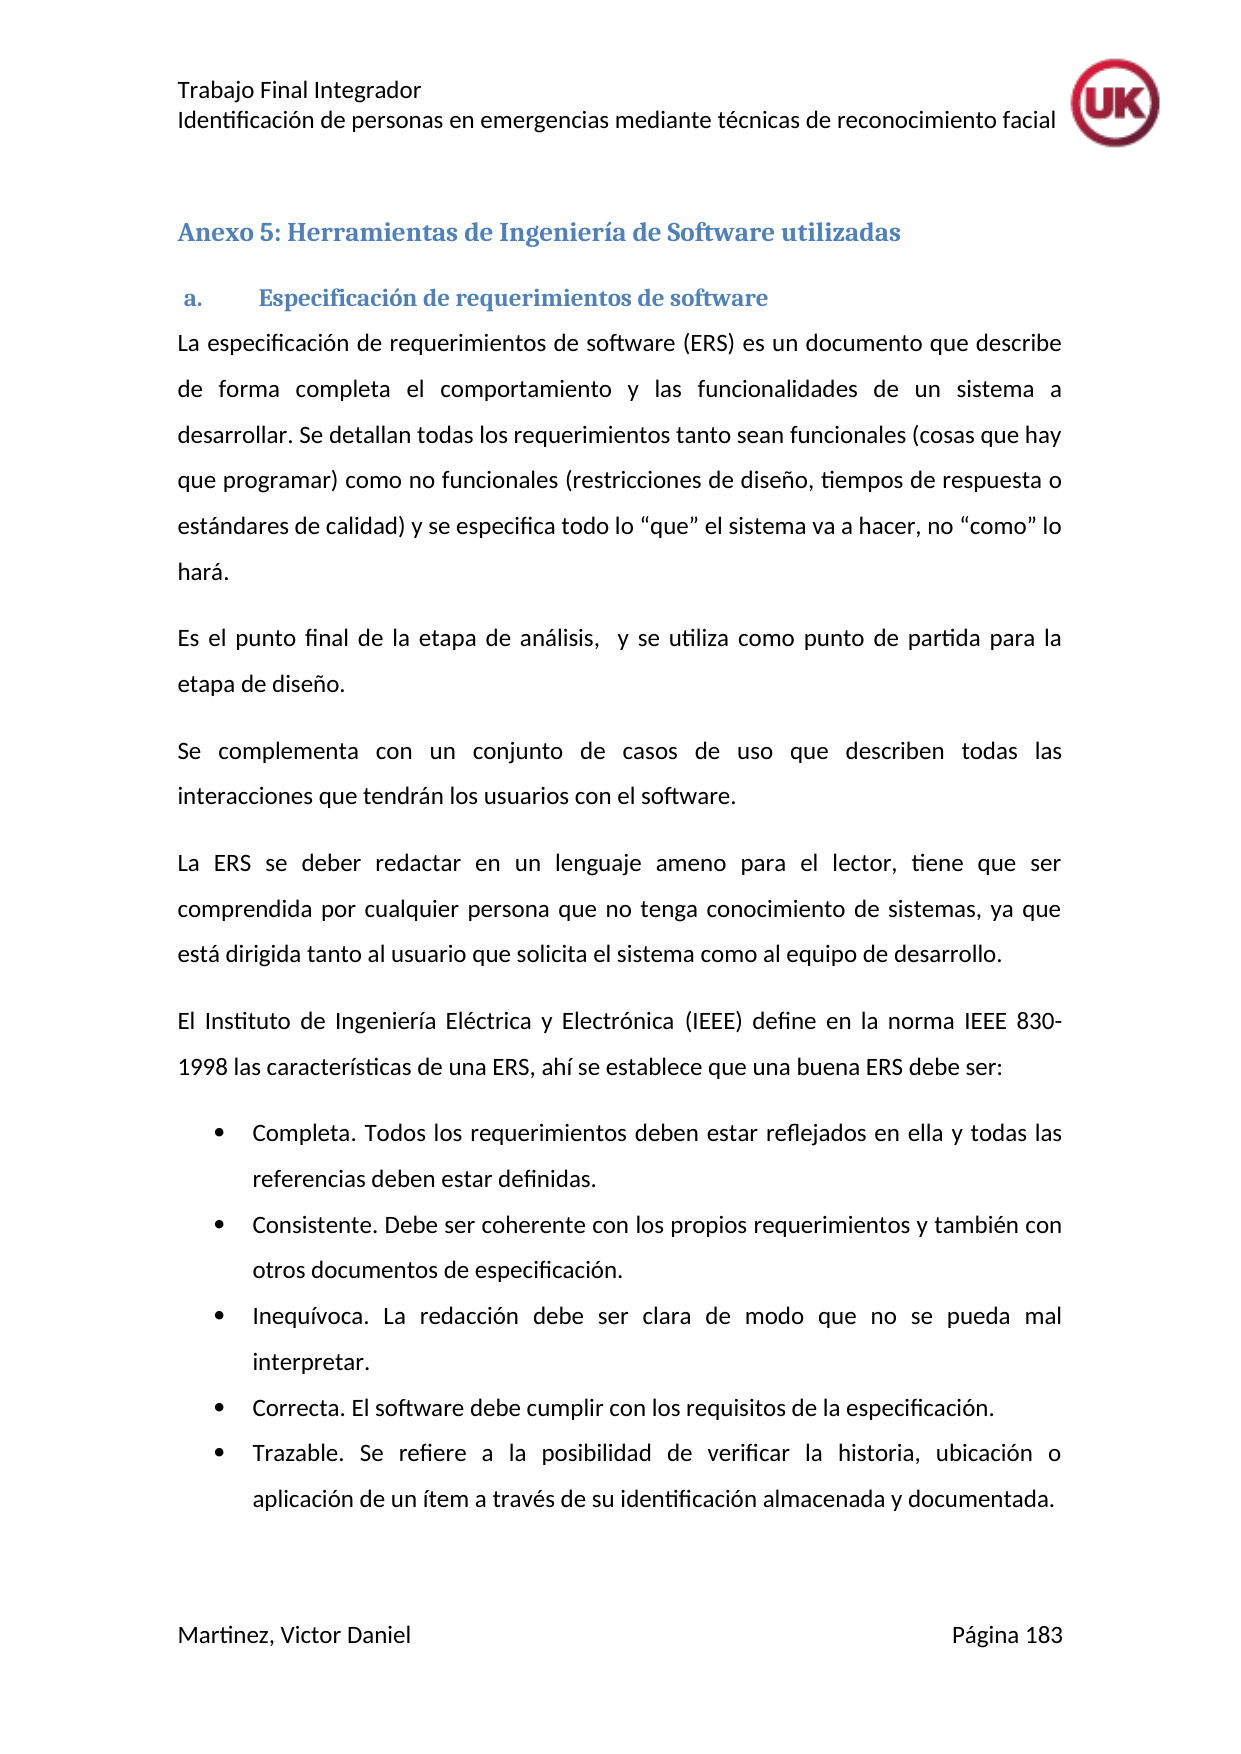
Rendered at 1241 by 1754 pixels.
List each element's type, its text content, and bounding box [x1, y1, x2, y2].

text Es el punto final de la etapa de análisis, y se utiliza como punto de partida para la etapa de diseño. [177, 622, 1063, 699]
subtitle Especificación de requerimientos de software [183, 284, 1063, 313]
list Trazable. Se refiere a la posibilidad de verificar la historia, ubicación o aplicación de un ítem a través de su identificación almacenada y documentada. [215, 1437, 1063, 1514]
text La ERS se deber redactar en un lenguaje ameno para el lector, tiene que ser comprendida por cualquier persona que no tenga conocimiento de sistemas, ya que está dirigida tanto al usuario que solicita el sistema como al equipo de desarrollo. [177, 847, 1063, 969]
text La especificación de requerimientos de software (ERS) es un documento que describe de forma completa el comportamiento y las funcionalidades de un sistema a desarrollar. Se detallan todas los requerimientos tanto sean funcionales (cosas que hay que programar) como no funcionales (restricciones de diseño, tiempos de respuesta o estándares de calidad) y se especifica todo lo “que” el sistema va a hacer, no “como” lo hará. [177, 327, 1063, 586]
text El Instituto de Ingeniería Eléctrica y Electrónica (IEEE) define en la norma IEEE 830-1998 las características de una ERS, ahí se establece que una buena ERS debe ser: [177, 1005, 1063, 1081]
text Se complementa con un conjunto de casos de uso que describen todas las interacciones que tendrán los usuarios con el software. [177, 735, 1063, 811]
subtitle Anexo 5: Herramientas de Ingeniería de Software utilizadas [177, 217, 1063, 248]
list Correcta. El software debe cumplir con los requisitos de la especificación. [215, 1392, 1063, 1422]
list Consistente. Debe ser coherente con los propios requerimientos y también con otros documentos de especificación. [215, 1209, 1063, 1285]
list Inequívoca. La redacción debe ser clara de modo que no se pueda mal interpretar. [215, 1300, 1063, 1377]
picture [1057, 48, 1177, 155]
list Completa. Todos los requerimientos deben estar reflejados en ella y todas las referencias deben estar definidas. [215, 1117, 1063, 1194]
